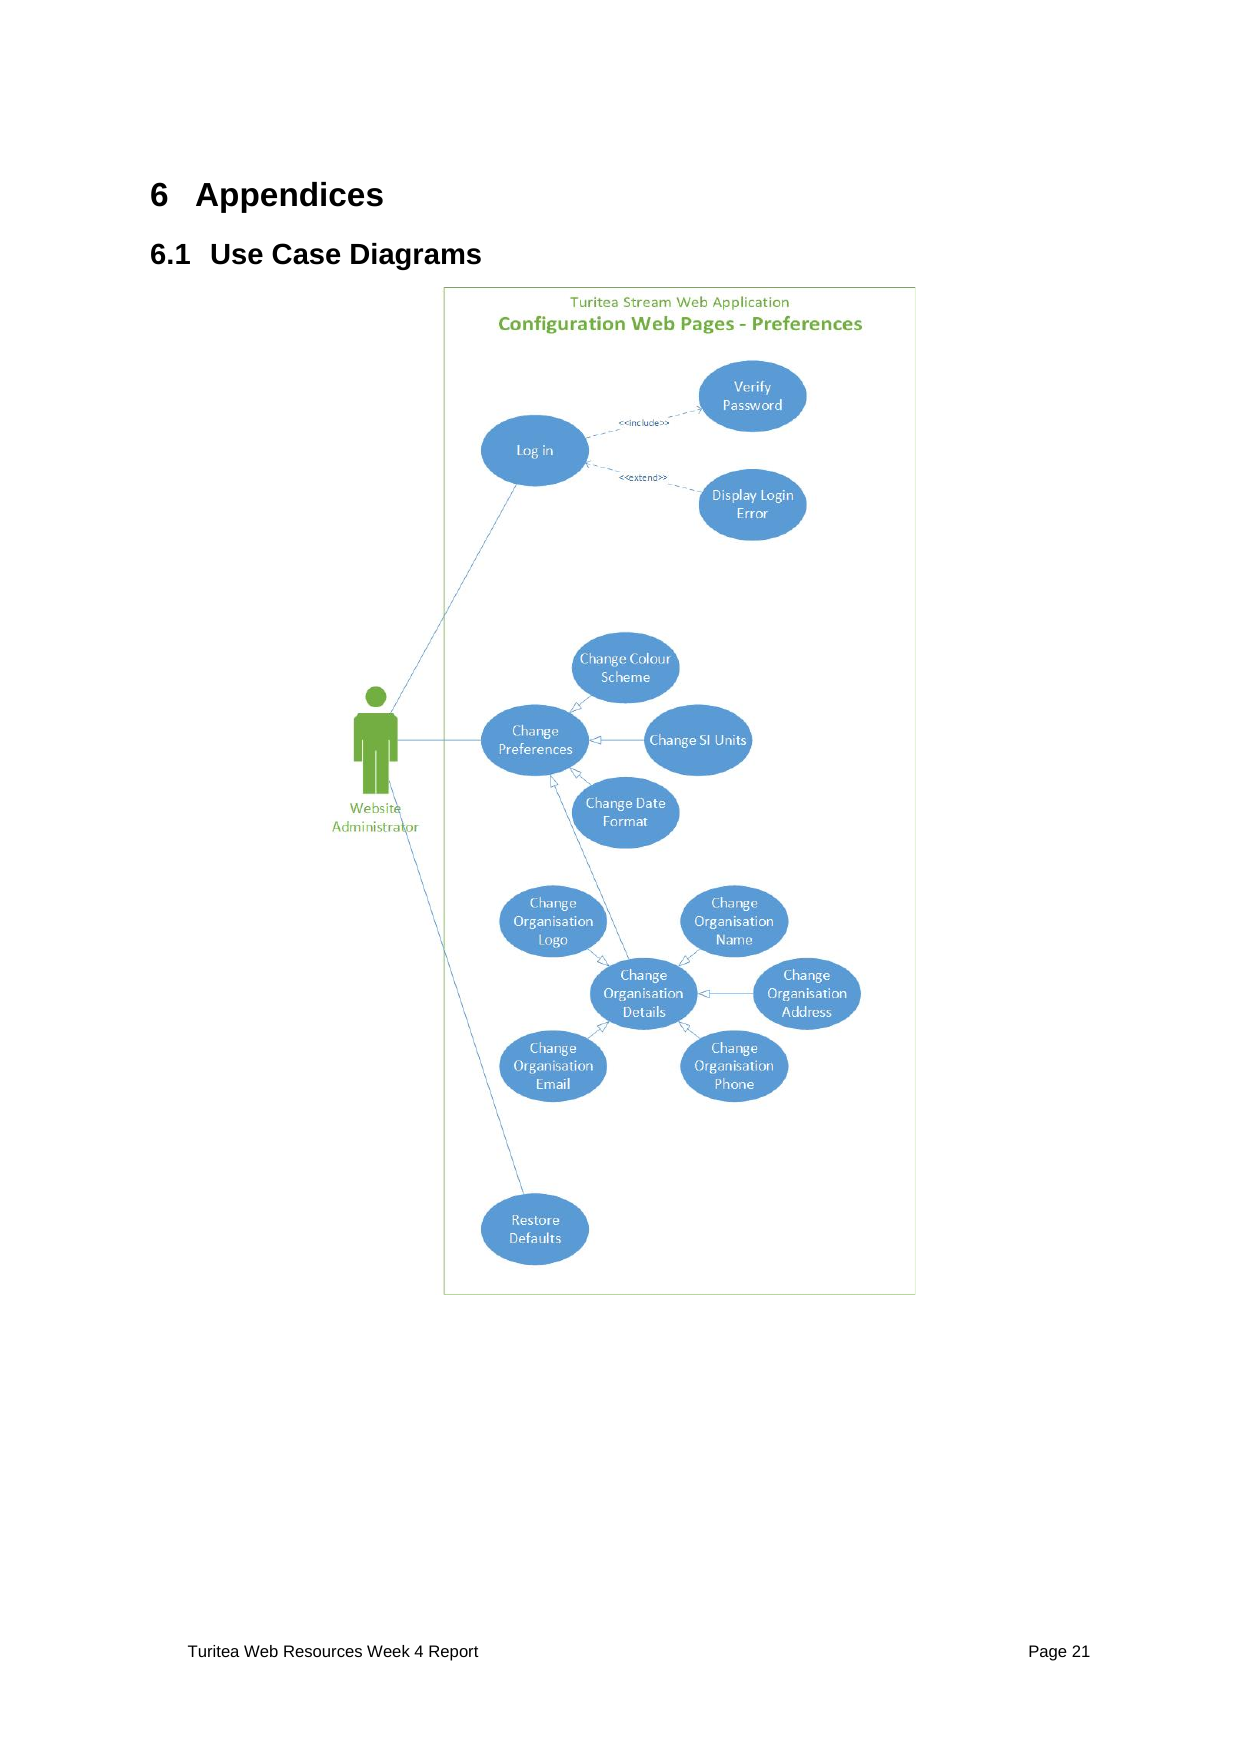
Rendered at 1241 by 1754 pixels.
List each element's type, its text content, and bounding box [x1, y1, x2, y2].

picture [325, 287, 916, 1295]
subtitle Appendices [150, 175, 1090, 213]
subtitle Use Case Diagrams [150, 237, 1090, 270]
